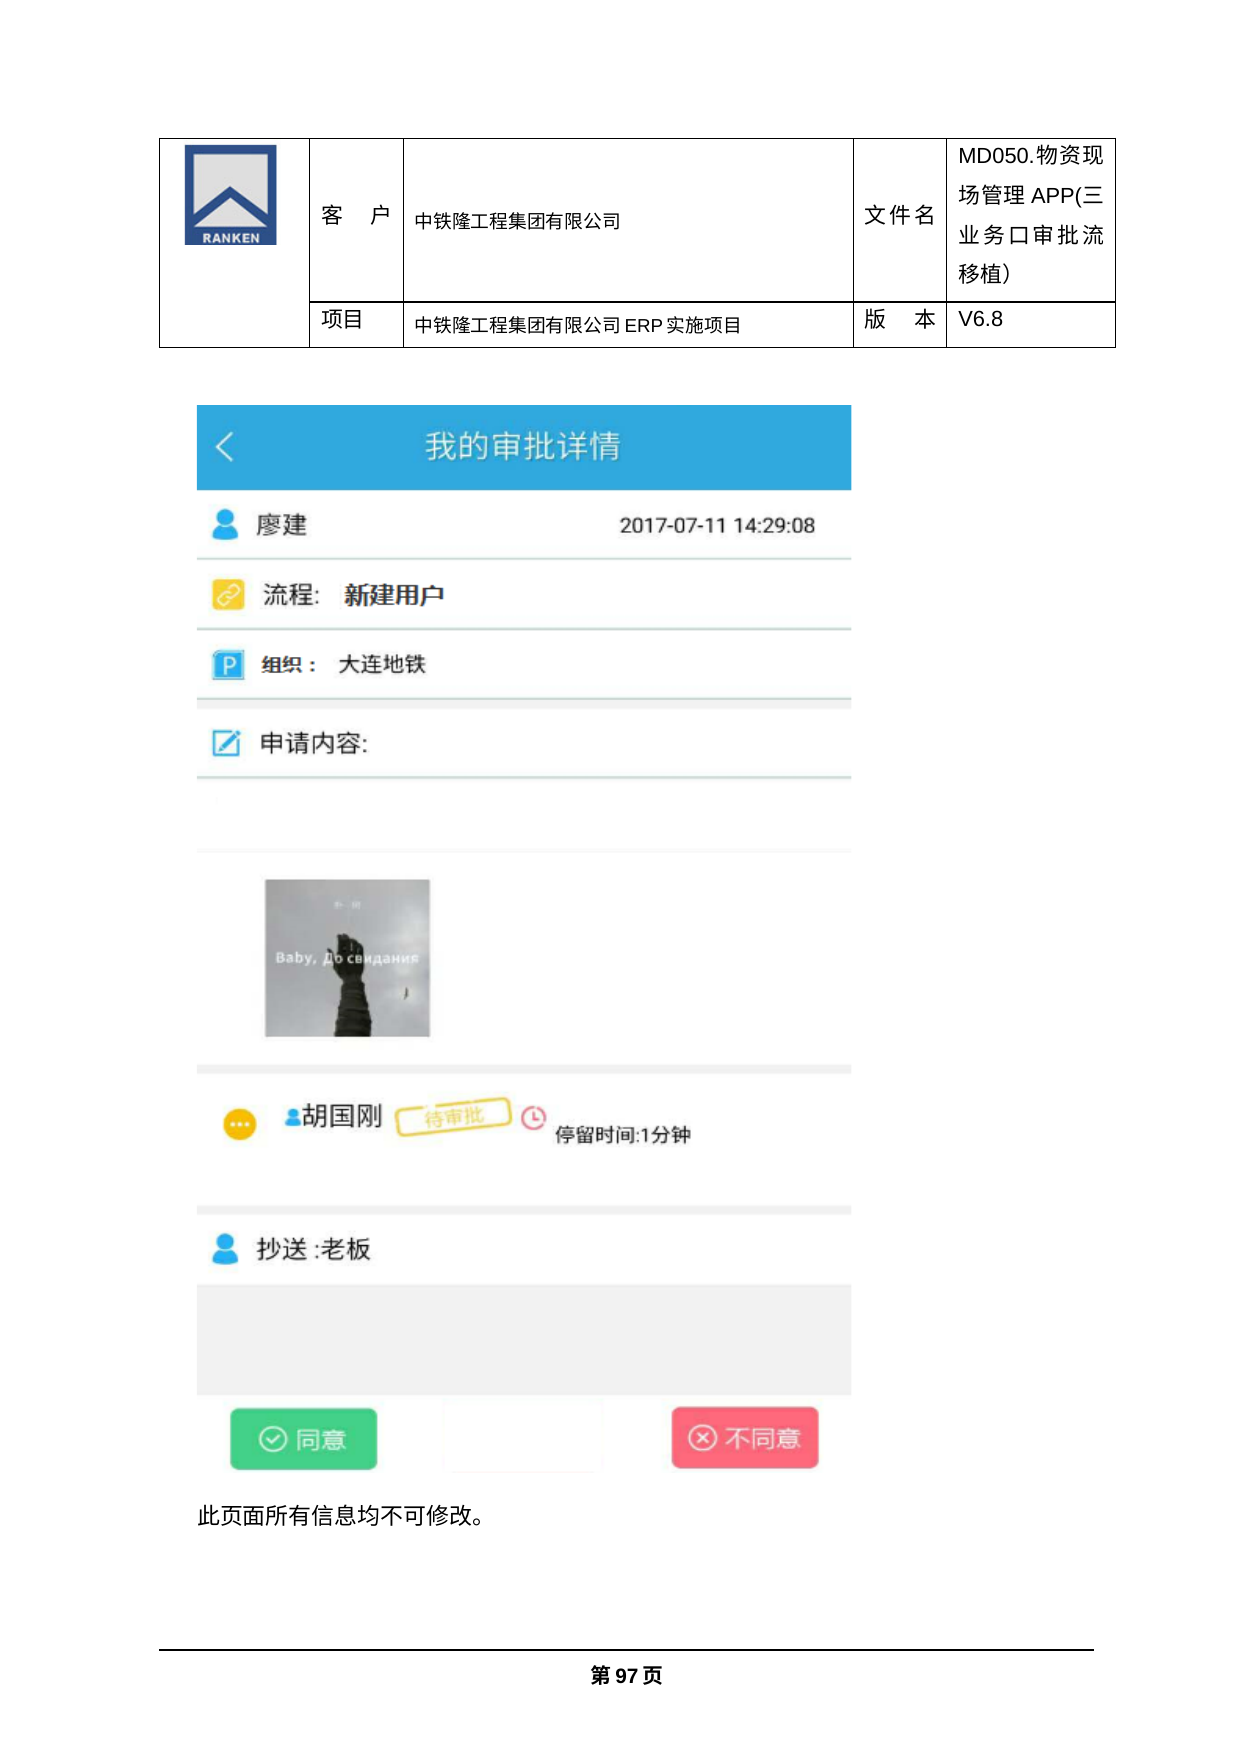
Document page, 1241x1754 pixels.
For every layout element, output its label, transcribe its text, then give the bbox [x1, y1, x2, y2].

picture [196, 405, 852, 1473]
list 此页面所有信息均不可修改。 [197, 1482, 1095, 1547]
picture [174, 139, 282, 245]
